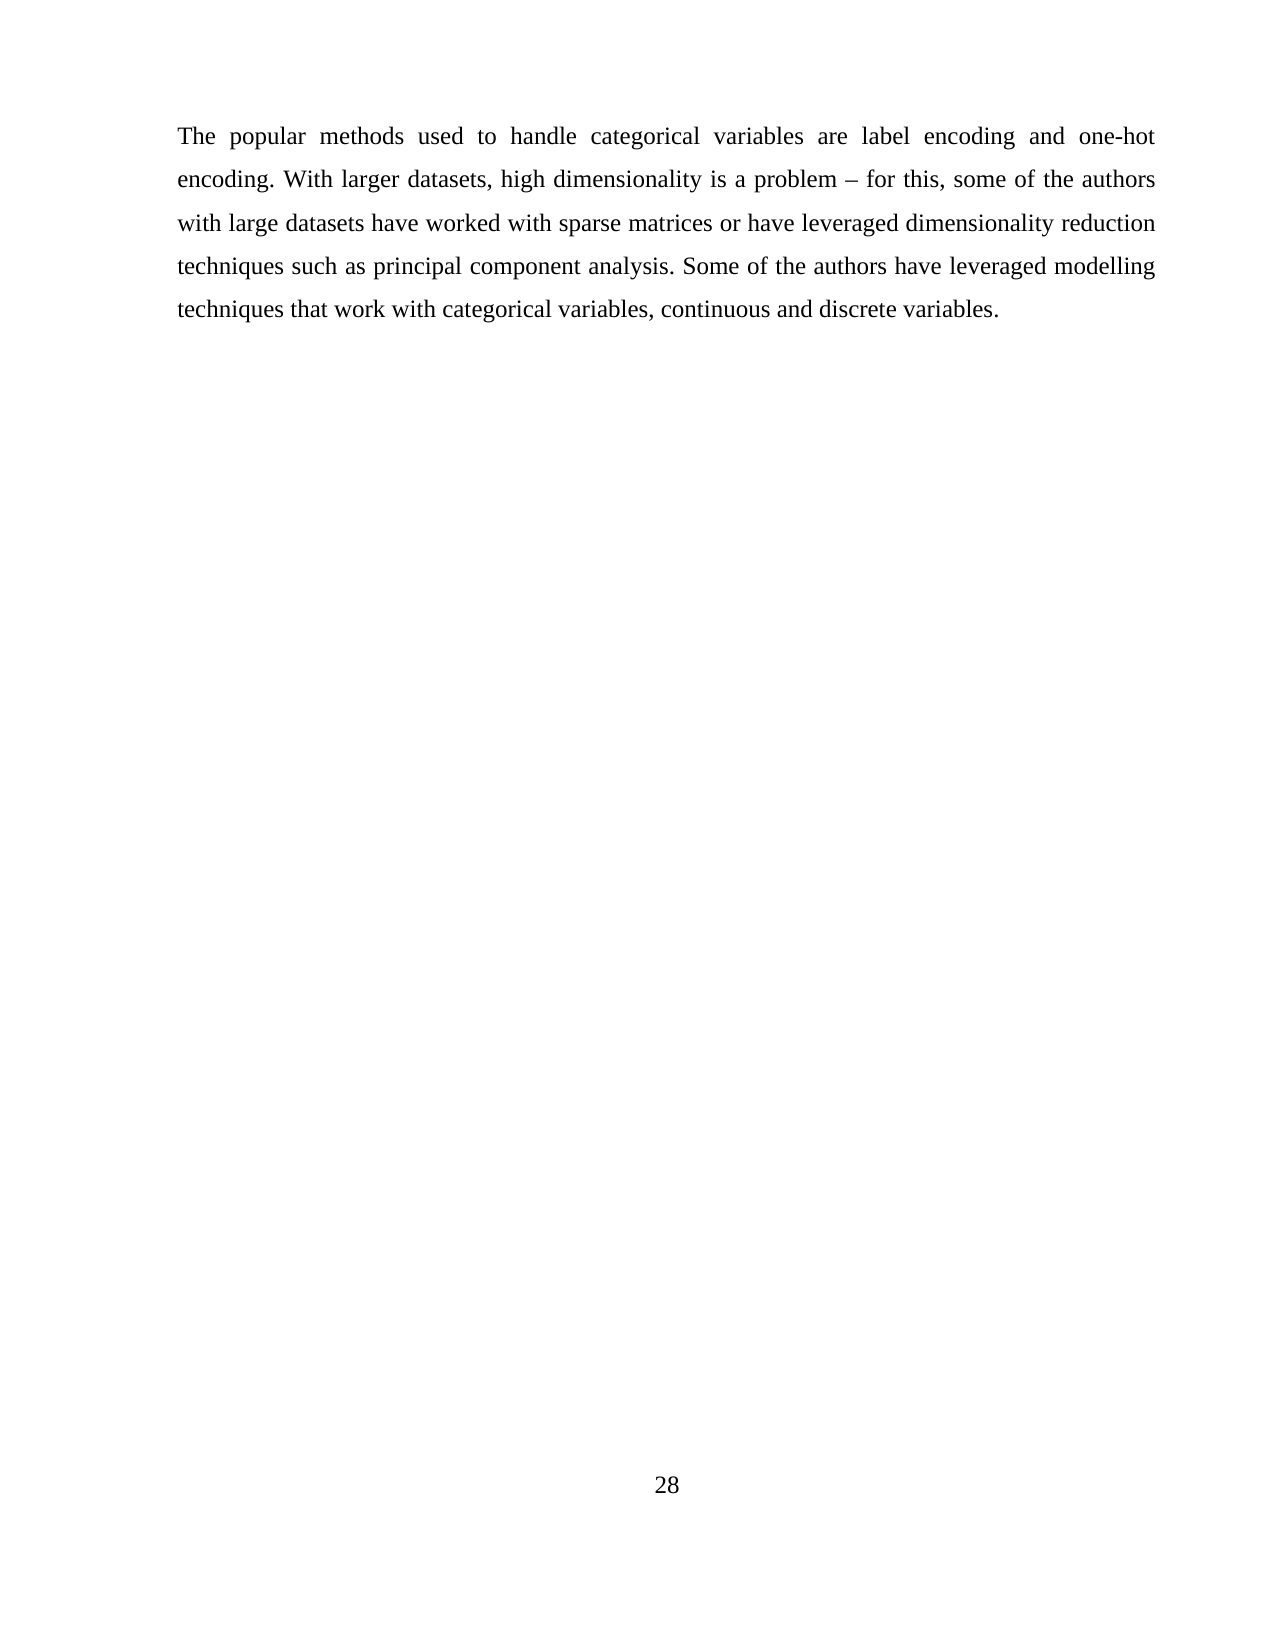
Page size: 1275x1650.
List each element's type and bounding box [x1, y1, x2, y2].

text [177, 121, 1156, 323]
